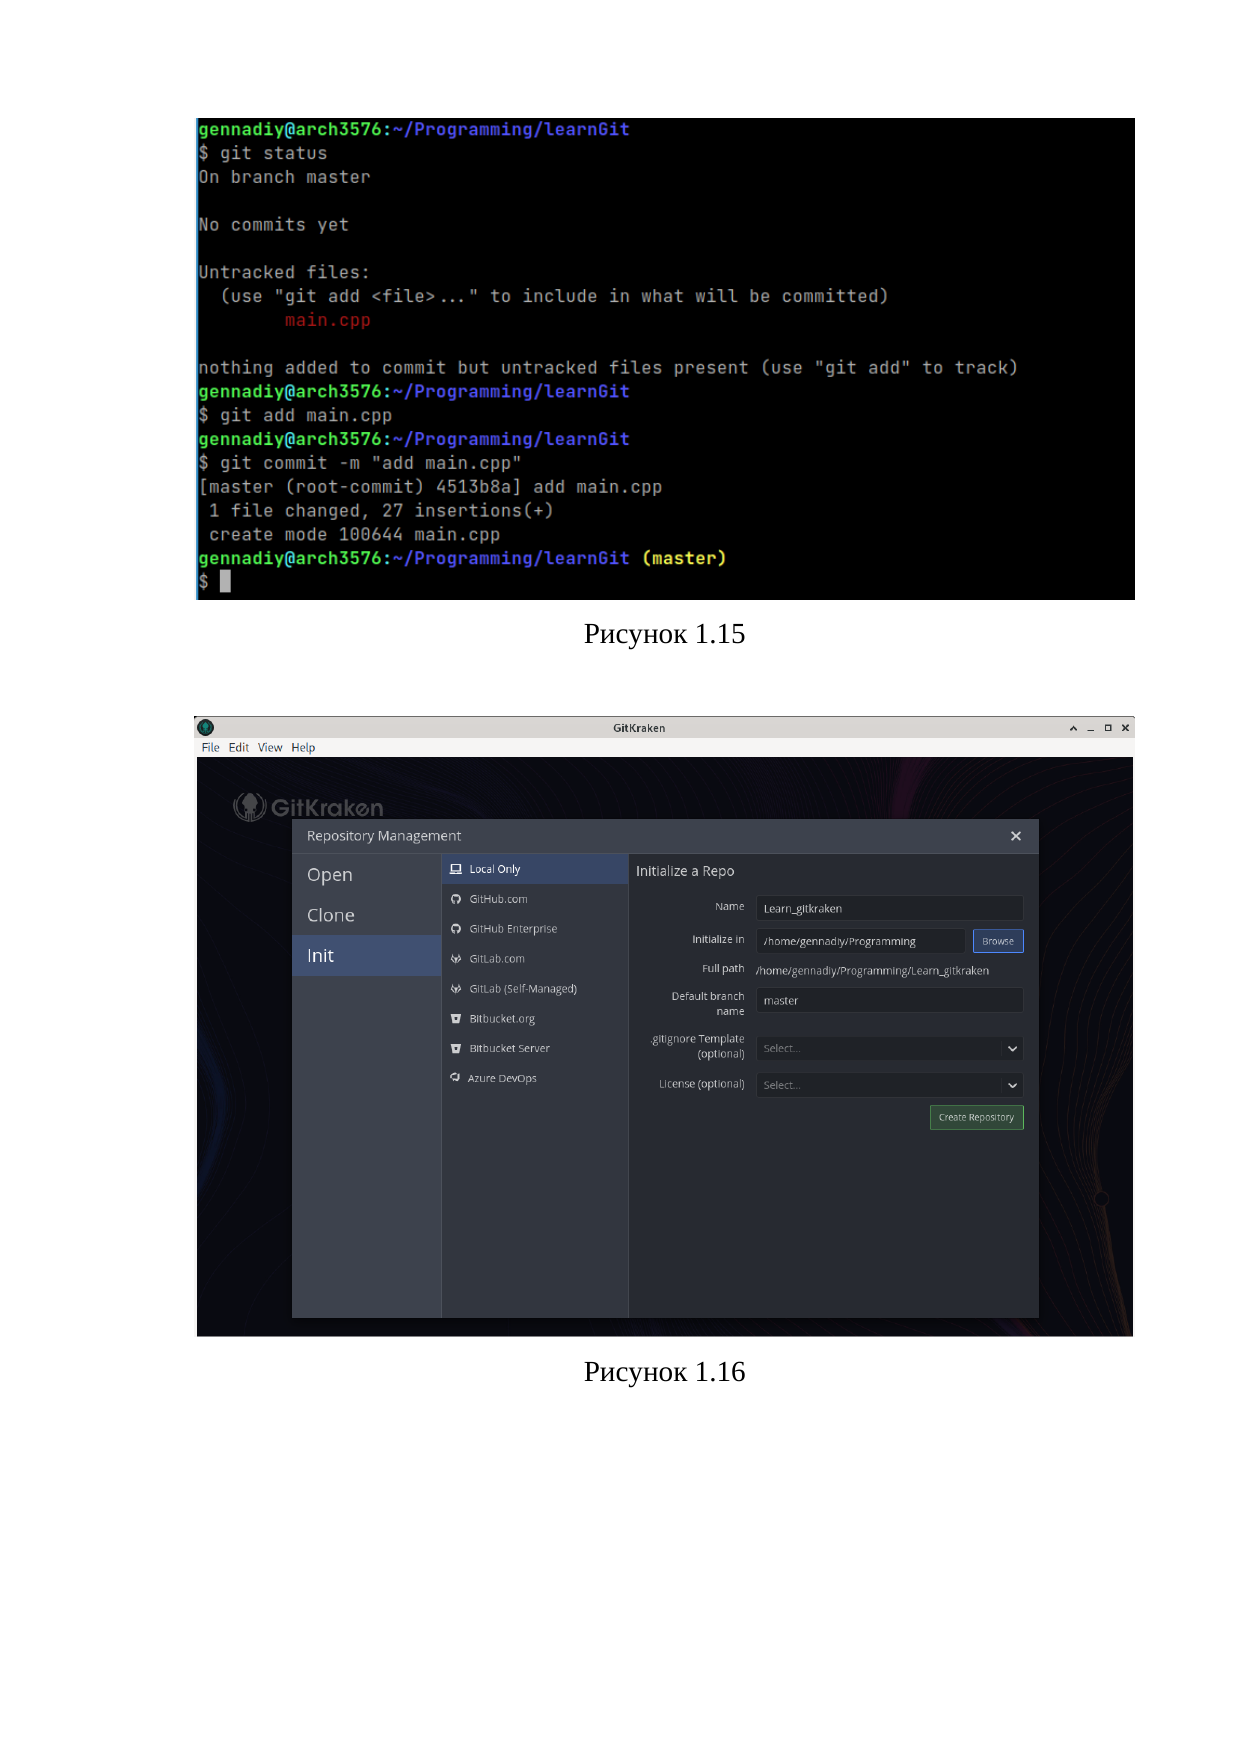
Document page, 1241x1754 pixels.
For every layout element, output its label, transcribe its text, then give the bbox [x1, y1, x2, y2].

text Рисунок 1.16 [148, 1354, 1181, 1387]
picture [194, 716, 1135, 1337]
picture [194, 118, 1135, 600]
text Рисунок 1.15 [148, 616, 1181, 650]
